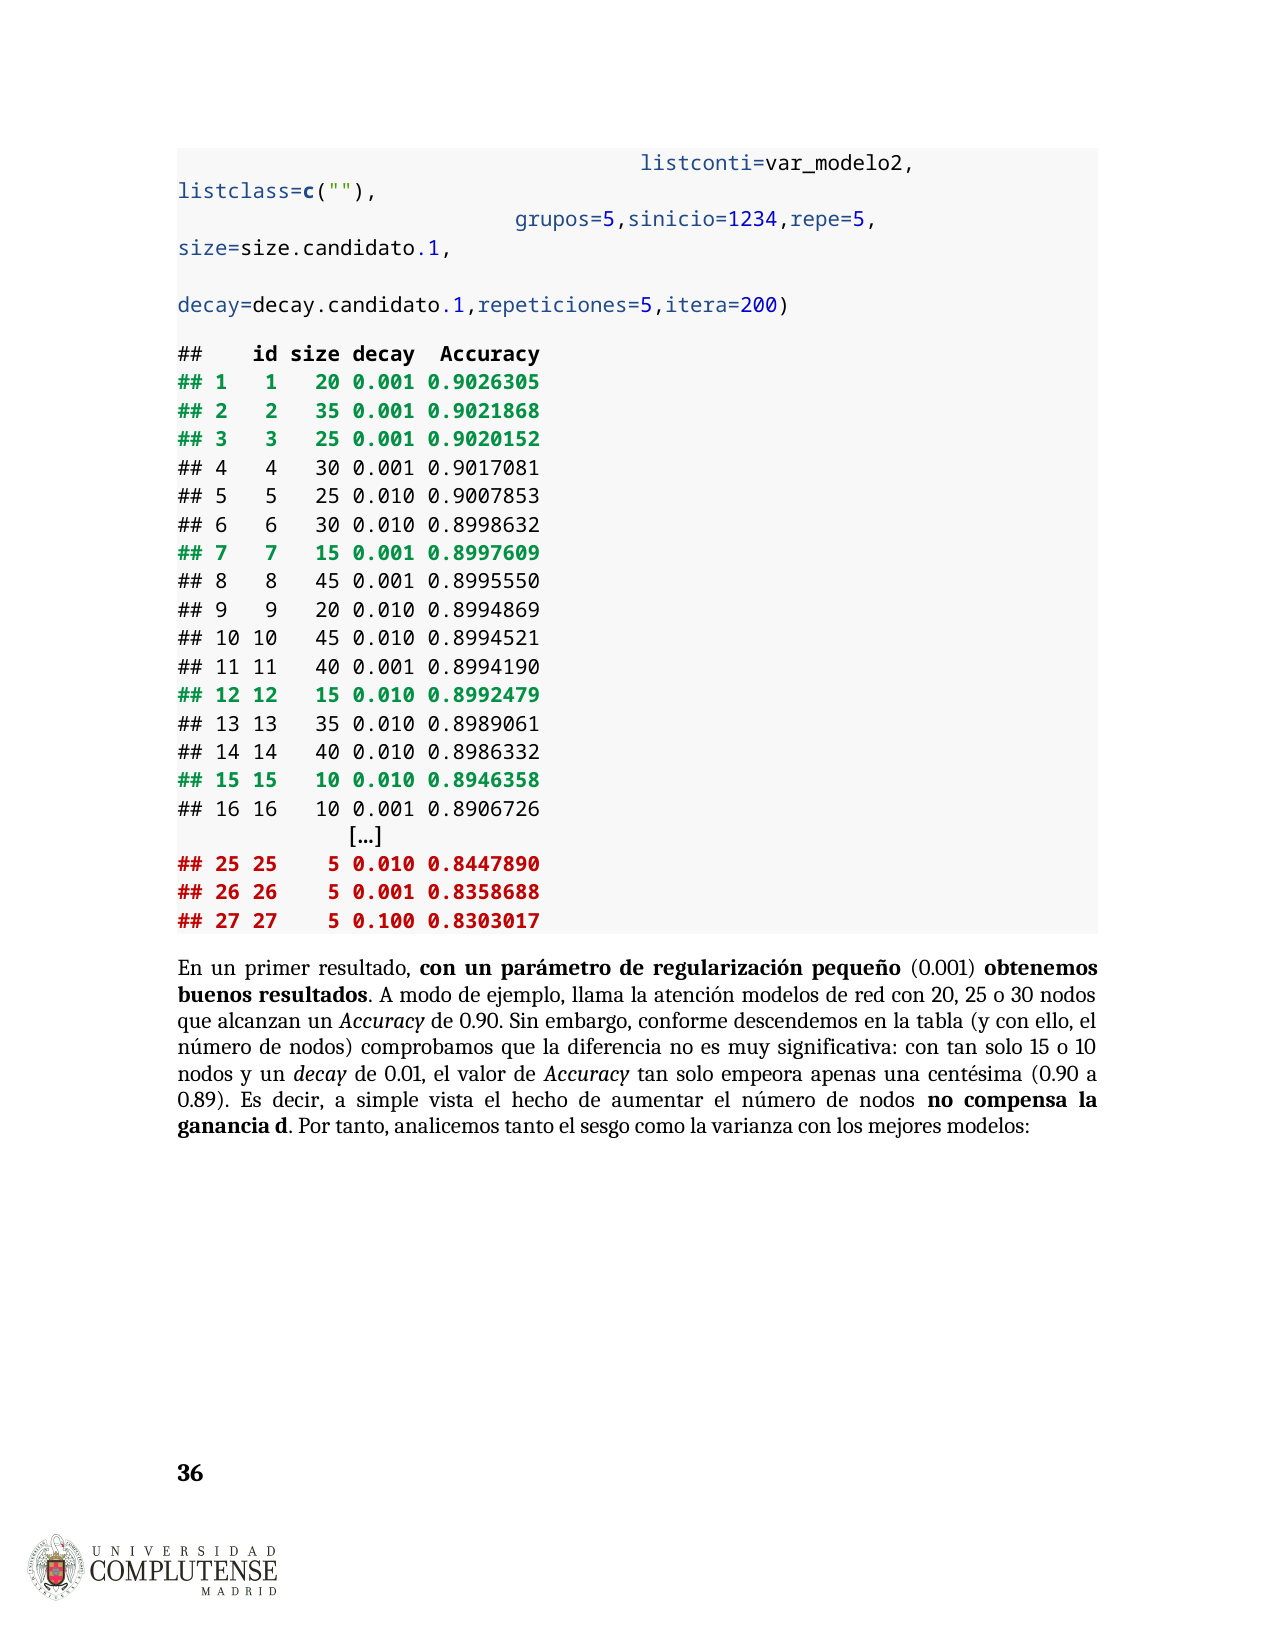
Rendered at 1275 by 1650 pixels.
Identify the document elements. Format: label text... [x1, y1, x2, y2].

text En un primer resultado, con un parámetro de regularización pequeño (0.001) obtenemos buenos resultados. A modo de ejemplo, llama la atención modelos de red con 20, 25 o 30 nodos que alcanzan un Accuracy de 0.90. Sin embargo, conforme descendemos en la tabla (y con ello, el número de nodos) comprobamos que la diferencia no es muy significativa: con tan solo 15 o 10 nodos y un decay de 0.01, el valor de Accuracy tan solo empeora apenas una centésima (0.90 a 0.89). Es decir, a simple vista el hecho de aumentar el número de nodos no compensa la ganancia d. Por tanto, analicemos tanto el sesgo como la varianza con los mejores modelos: [177, 955, 1098, 1139]
text ## id size decay Accuracy ## 1 1 20 0.001 0.9026305 ## 2 2 35 0.001 0.9021868 ## 3 3 25 0.001 0.9020152 ## 4 4 30 0.001 0.9017081 ## 5 5 25 0.010 0.9007853 ## 6 6 30 0.010 0.8998632 ## 7 7 15 0.001 0.8997609 ## 8 8 45 0.001 0.8995550 ## 9 9 20 0.010 0.8994869 ## 10 10 45 0.010 0.8994521 ## 11 11 40 0.001 0.8994190 ## 12 12 15 0.010 0.8992479 ## 13 13 35 0.010 0.8989061 ## 14 14 40 0.010 0.8986332 ## 15 15 10 0.010 0.8946358 ## 16 16 10 0.001 0.8906726 […] ## 25 25 5 0.010 0.8447890 ## 26 26 5 0.001 0.8358688 ## 27 27 5 0.100 0.8303017 [177, 339, 1098, 934]
picture [24, 1496, 280, 1640]
